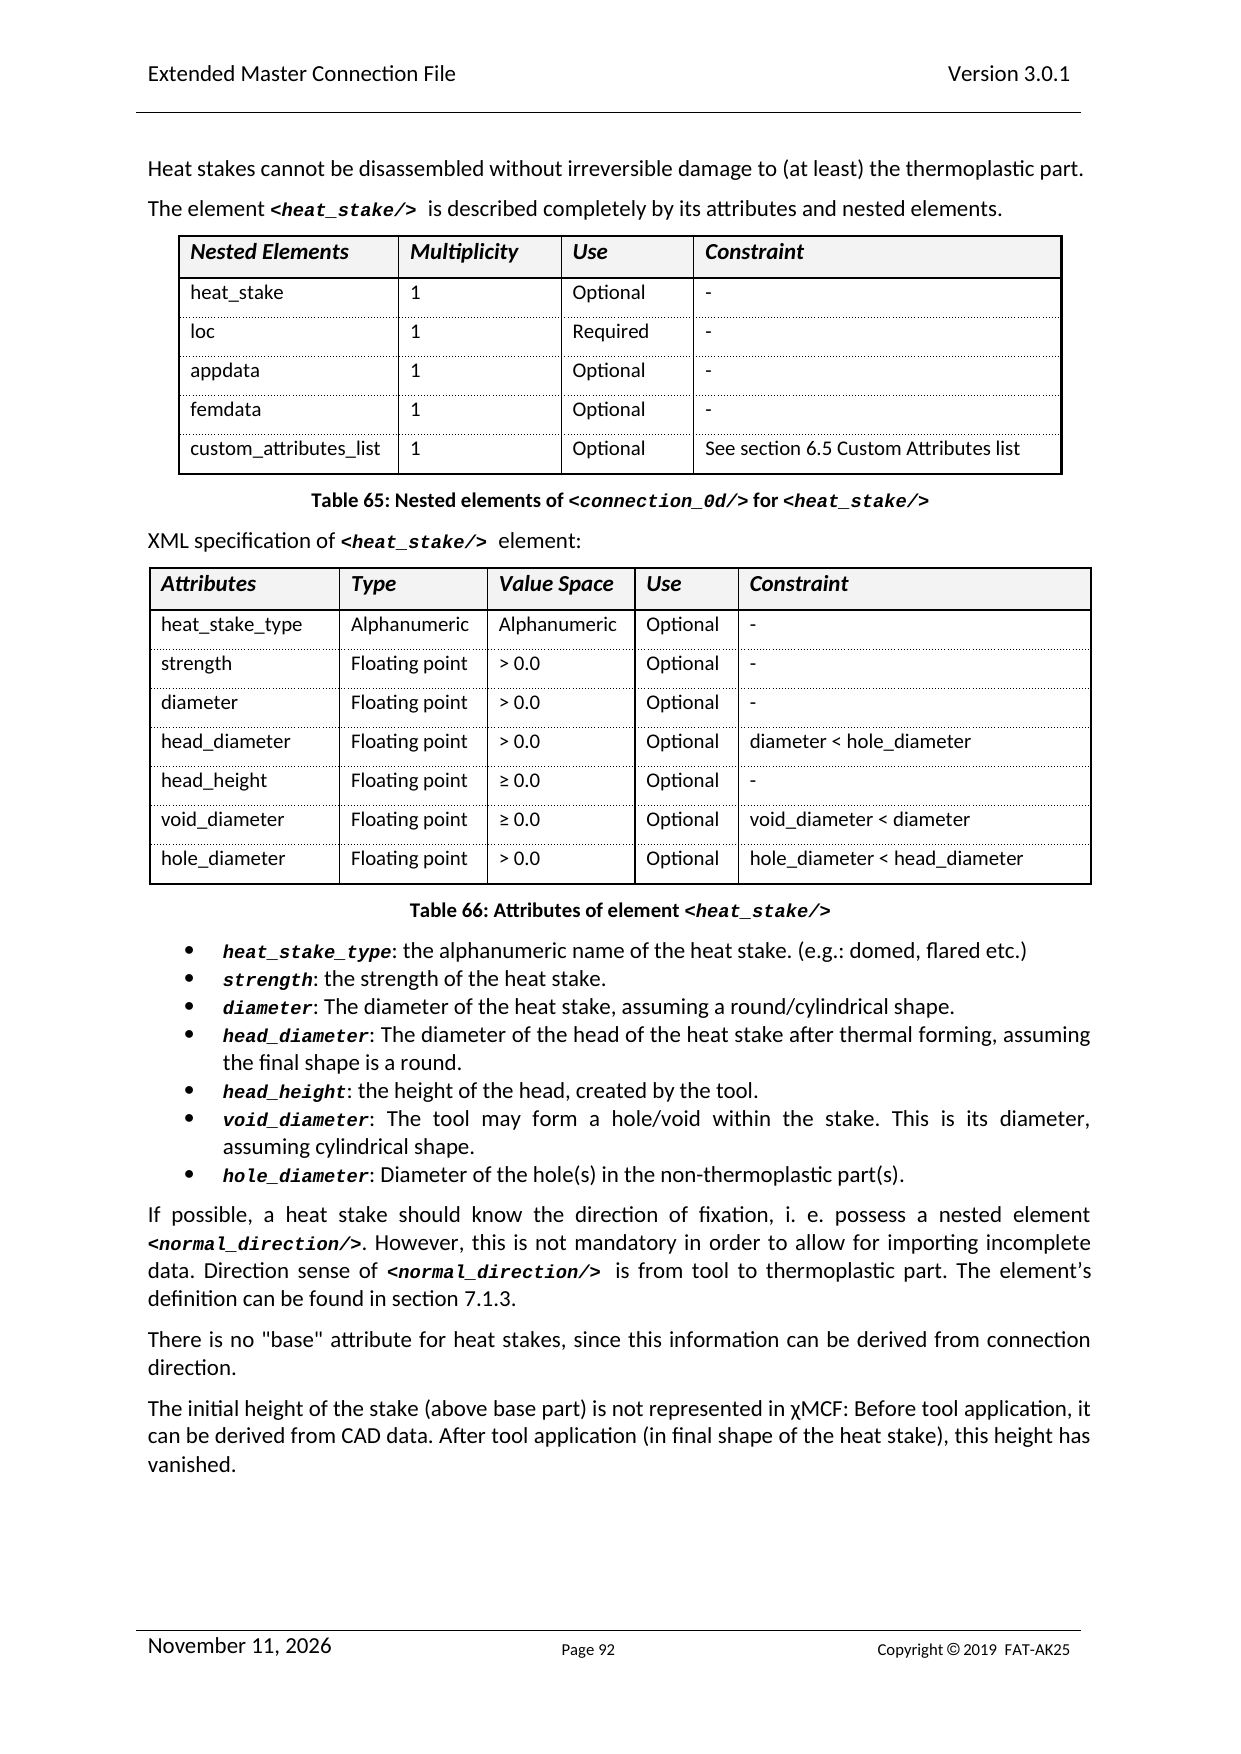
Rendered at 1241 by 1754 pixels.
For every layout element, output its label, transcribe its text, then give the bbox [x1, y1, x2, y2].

text XML specification of <heat_stake/> element: [148, 526, 1092, 554]
list head_height: the height of the head, created by the tool. [185, 1076, 1092, 1104]
list strength: the strength of the heat stake. [185, 964, 1092, 992]
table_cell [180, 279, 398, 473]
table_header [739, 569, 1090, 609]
list hole_diameter: Diameter of the hole(s) in the non-thermoplastic part(s). [185, 1160, 1092, 1188]
text If possible, a heat stake should know the direction of fixation, i. e. possess a nested element <normal_direction/>. However, this is not mandatory in order to allow for importing incomplete data. Direction sense of <normal_direction/> is from tool to thermoplastic part. The element’s definition can be found in section 7.1.3. [148, 1201, 1092, 1313]
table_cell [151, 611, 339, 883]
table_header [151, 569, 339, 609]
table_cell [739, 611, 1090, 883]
list head_diameter: The diameter of the head of the heat stake after thermal forming, assuming the final shape is a round. [185, 1020, 1092, 1076]
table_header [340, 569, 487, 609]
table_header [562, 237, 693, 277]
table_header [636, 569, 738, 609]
text The element <heat_stake/> is described completely by its attributes and nested elements. [148, 194, 1092, 222]
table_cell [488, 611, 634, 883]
text Heat stakes cannot be disassembled without irreversible damage to (at least) the thermoplastic part. [148, 154, 1092, 182]
list void_diameter: The tool may form a hole/void within the stake. This is its diameter, assuming cylindrical shape. [185, 1104, 1092, 1160]
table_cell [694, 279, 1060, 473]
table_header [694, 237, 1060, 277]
list diameter: The diameter of the heat stake, assuming a round/cylindrical shape. [185, 992, 1092, 1020]
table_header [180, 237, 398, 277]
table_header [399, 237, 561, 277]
text Table 65: Nested elements of <connection_0d/> for <heat_stake/> [148, 488, 1092, 513]
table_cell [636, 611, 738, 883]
text There is no "base" attribute for heat stakes, since this information can be derived from connection direction. [148, 1325, 1092, 1381]
text Table 66: Attributes of element <heat_stake/> [148, 897, 1092, 923]
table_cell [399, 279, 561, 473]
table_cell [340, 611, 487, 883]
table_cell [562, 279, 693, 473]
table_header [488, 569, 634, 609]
text The initial height of the stake (above base part) is not represented in χMCF: Before tool application, it can be derived from CAD data. After tool application (in final shape of the heat stake), this height has vanished. [148, 1394, 1092, 1478]
list heat_stake_type: the alphanumeric name of the heat stake. (e.g.: domed, flared etc.) [185, 936, 1092, 964]
